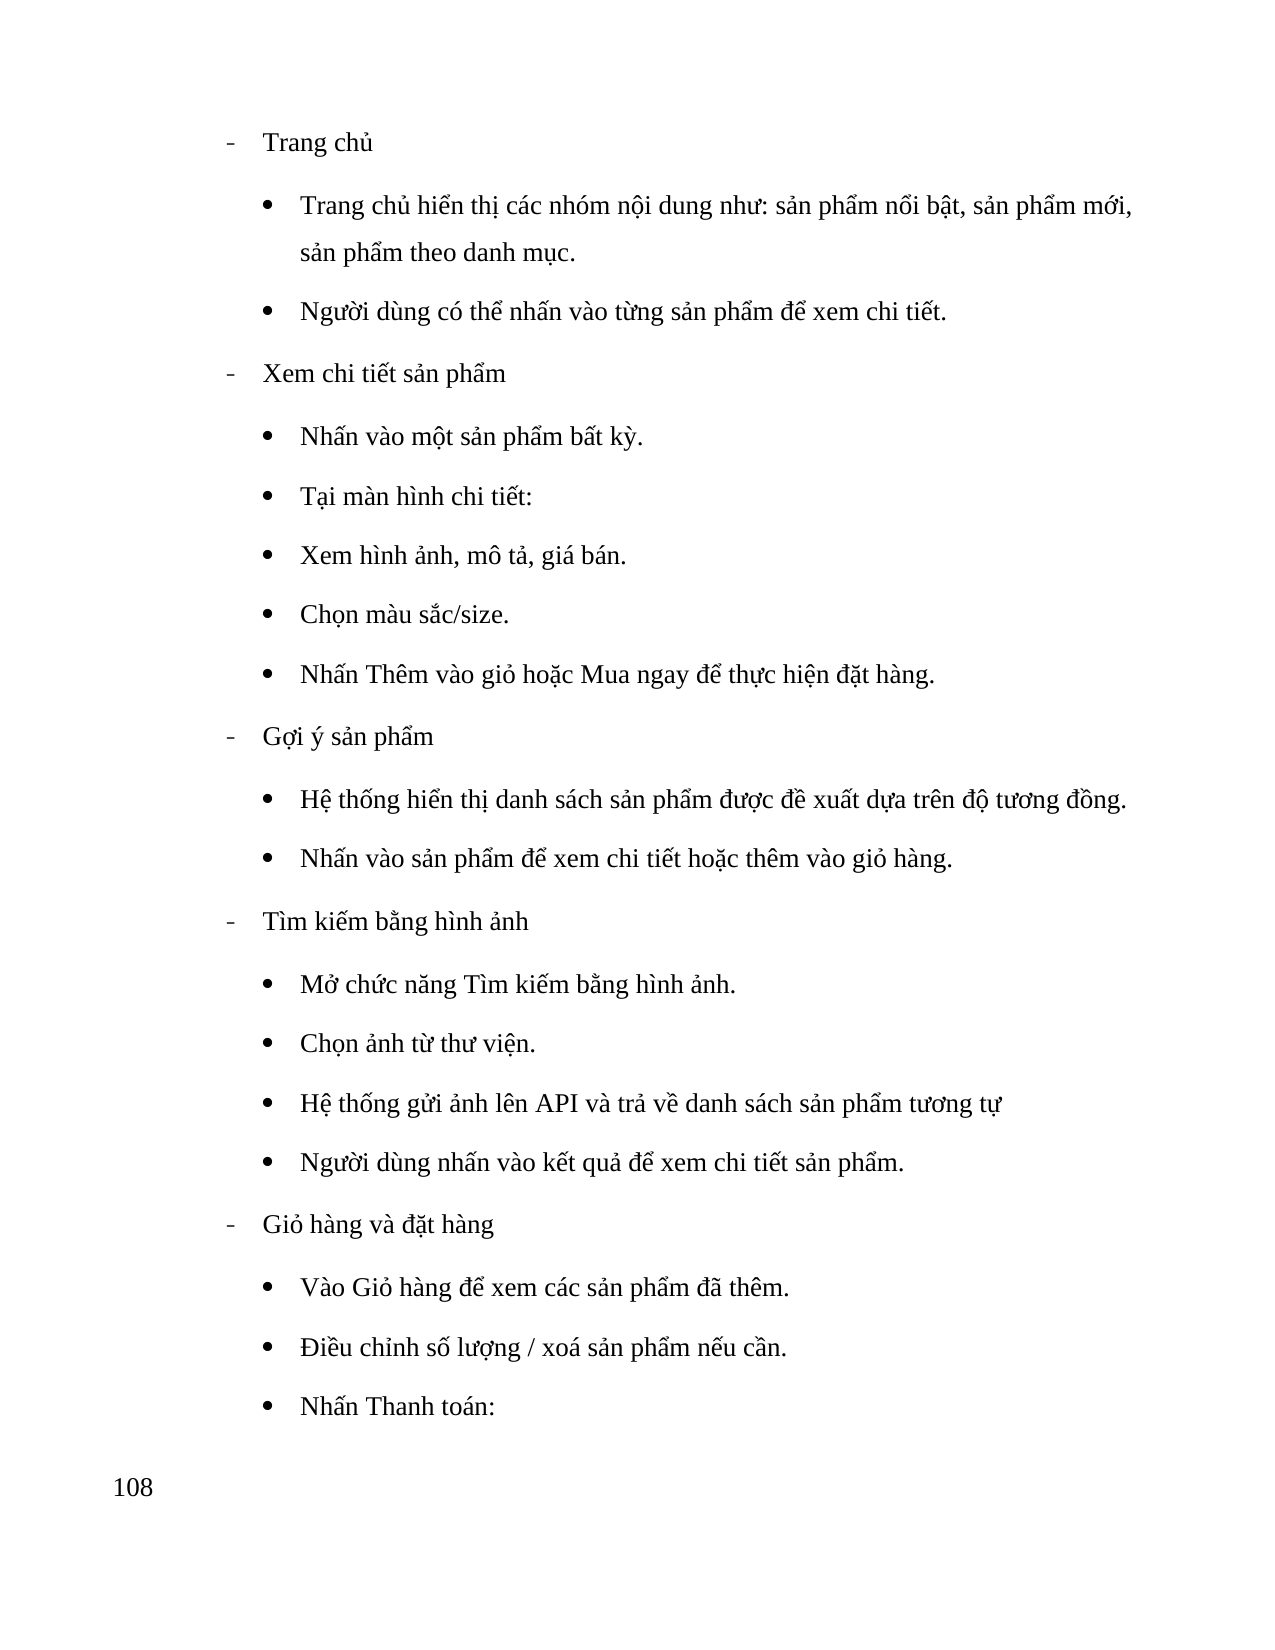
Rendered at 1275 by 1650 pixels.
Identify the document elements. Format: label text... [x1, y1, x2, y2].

list Nhấn Thanh toán: [263, 1390, 1162, 1422]
list Nhấn vào một sản phẩm bất kỳ. [263, 420, 1162, 452]
list Nhấn vào sản phẩm để xem chi tiết hoặc thêm vào giỏ hàng. [263, 843, 1162, 874]
list Người dùng có thể nhấn vào từng sản phẩm để xem chi tiết. [263, 295, 1162, 326]
list Trang chủ hiển thị các nhóm nội dung như: sản phẩm nổi bật, sản phẩm mới, sản phẩm theo danh mục. [263, 189, 1162, 267]
list Trang chủ [225, 123, 1162, 159]
list Chọn ảnh từ thư viện. [263, 1027, 1162, 1059]
list Chọn màu sắc/size. [263, 598, 1162, 630]
list Nhấn Thêm vào giỏ hoặc Mua ngay để thực hiện đặt hàng. [263, 658, 1162, 689]
list Xem chi tiết sản phẩm [225, 354, 1162, 390]
list Tại màn hình chi tiết: [263, 480, 1162, 511]
list Điều chỉnh số lượng / xoá sản phẩm nếu cần. [263, 1331, 1162, 1362]
list Giỏ hàng và đặt hàng [225, 1206, 1162, 1241]
list Hệ thống hiển thị danh sách sản phẩm được đề xuất dựa trên độ tương đồng. [263, 783, 1162, 814]
list Gợi ý sản phẩm [225, 717, 1162, 753]
list Tìm kiếm bằng hình ảnh [225, 902, 1162, 938]
list Mở chức năng Tìm kiếm bằng hình ảnh. [263, 968, 1162, 999]
list Vào Giỏ hàng để xem các sản phẩm đã thêm. [263, 1272, 1162, 1303]
list Người dùng nhấn vào kết quả để xem chi tiết sản phẩm. [263, 1146, 1162, 1177]
list Xem hình ảnh, mô tả, giá bán. [263, 539, 1162, 570]
list Hệ thống gửi ảnh lên API và trả về danh sách sản phẩm tương tự [263, 1087, 1162, 1118]
